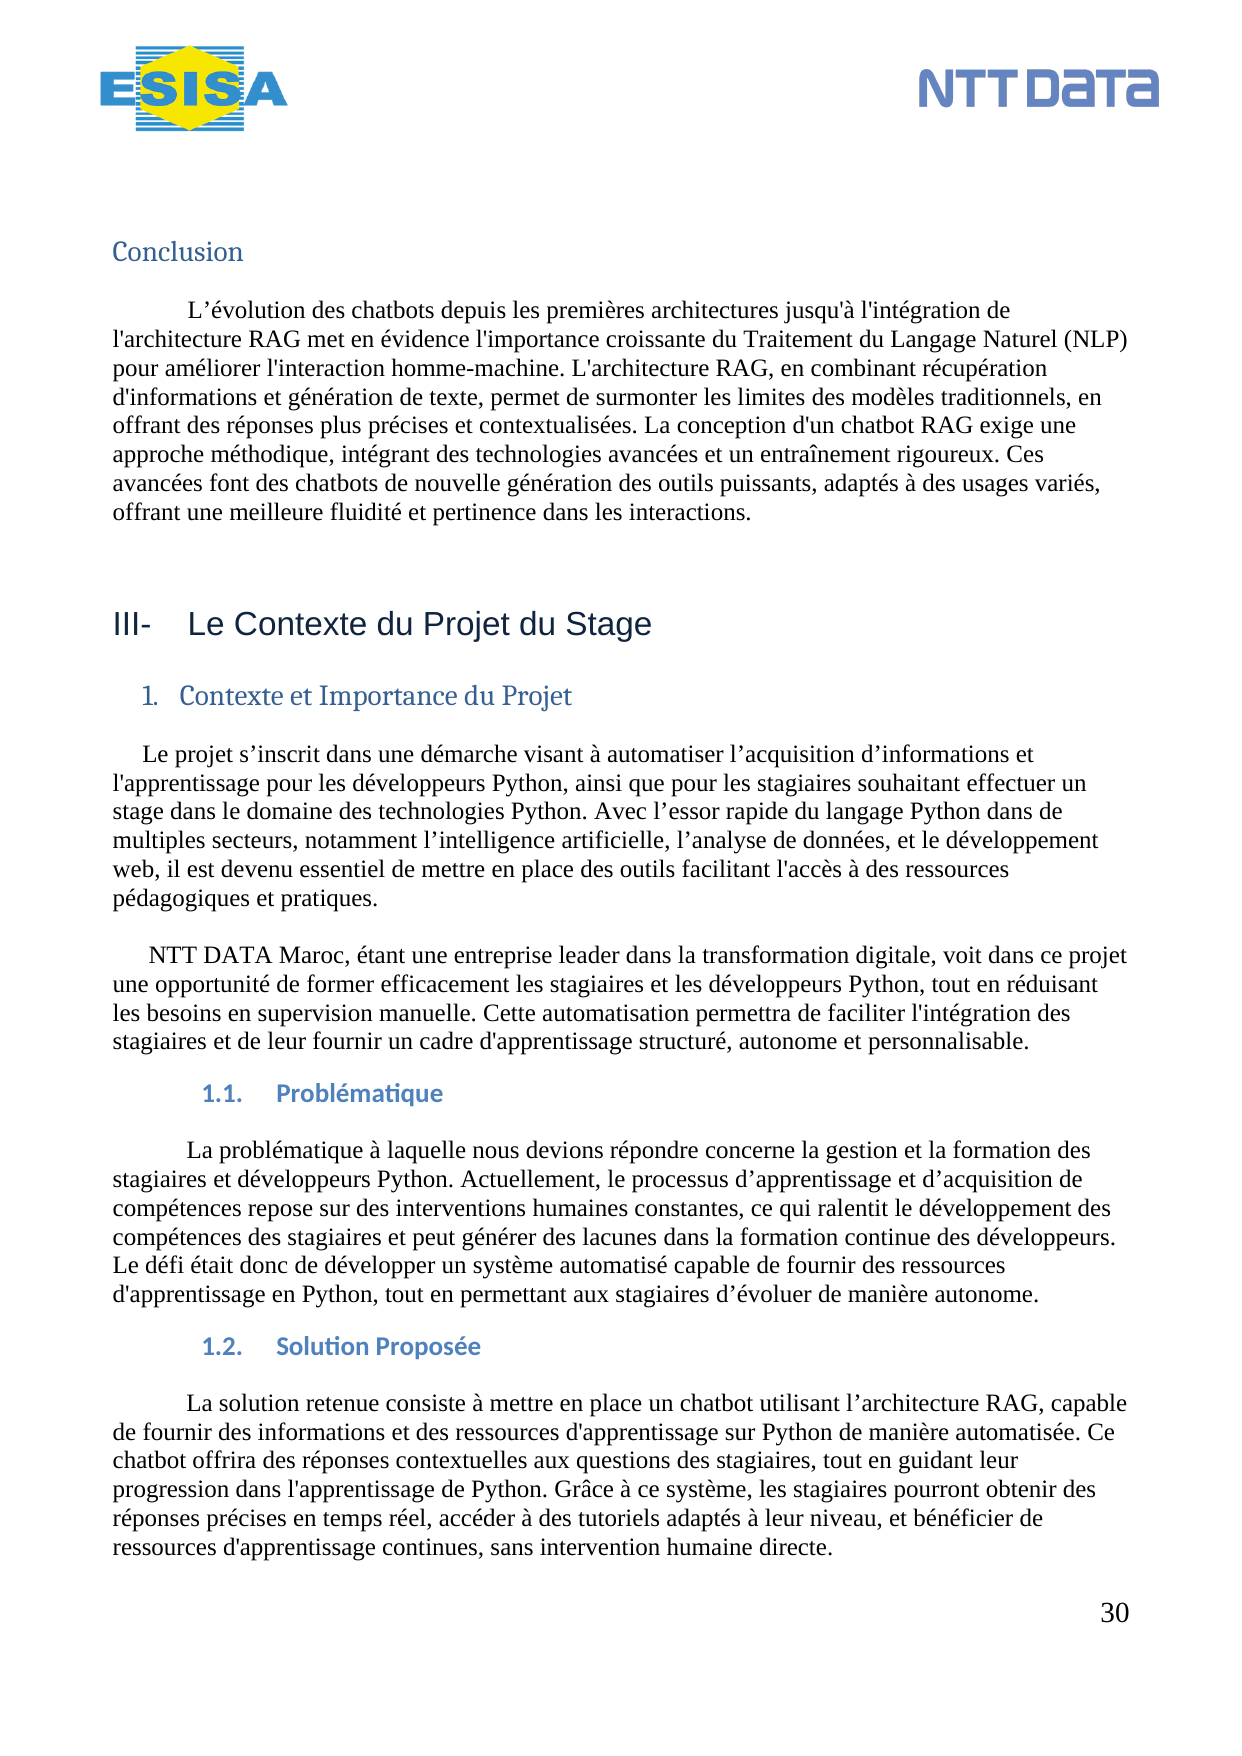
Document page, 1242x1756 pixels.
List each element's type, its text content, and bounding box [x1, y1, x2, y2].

text NTT DATA Maroc, étant une entreprise leader dans la transformation digitale, voit dans ce projet une opportunité de former efficacement les stagiaires et les développeurs Python, tout en réduisant les besoins en supervision manuelle. Cette automatisation permettra de faciliter l'intégration des stagiaires et de leur fournir un cadre d'apprentissage structuré, autonome et personnalisable. [112, 940, 1129, 1055]
text La solution retenue consiste à mettre en place un chatbot utilisant l’architecture RAG, capable de fournir des informations et des ressources d'apprentissage sur Python de manière automatisée. Ce chatbot offrira des réponses contextuelles aux questions des stagiaires, tout en guidant leur progression dans l'apprentissage de Python. Grâce à ce système, les stagiaires pourront obtenir des réponses précises en temps réel, accéder à des tutoriels adaptés à leur niveau, et bénéficier de ressources d'apprentissage continues, sans intervention humaine directe. [112, 1388, 1129, 1561]
picture [96, 8, 295, 176]
subtitle Solution Proposée [201, 1329, 1129, 1362]
text La problématique à laquelle nous devions répondre concerne la gestion et la formation des stagiaires et développeurs Python. Actuellement, le processus d’apprentissage et d’acquisition de compétences repose sur des interventions humaines constantes, ce qui ralentit le développement des compétences des stagiaires et peut générer des lacunes dans la formation continue des développeurs. Le défi était donc de développer un système automatisé capable de fournir des ressources d'apprentissage en Python, tout en permettant aux stagiaires d’évoluer de manière autonome. [112, 1135, 1129, 1308]
text Le projet s’inscrit dans une démarche visant à automatiser l’acquisition d’informations et l'apprentissage pour les développeurs Python, ainsi que pour les stagiaires souhaitant effectuer un stage dans le domaine des technologies Python. Avec l’essor rapide du langage Python dans de multiples secteurs, notamment l’intelligence artificielle, l’analyse de données, et le développement web, il est devenu essentiel de mettre en place des outils facilitant l'accès à des ressources pédagogiques et pratiques. [112, 739, 1129, 911]
picture [917, 66, 1161, 110]
text L’évolution des chatbots depuis les premières architectures jusqu'à l'intégration de l'architecture RAG met en évidence l'importance croissante du Traitement du Langage Naturel (NLP) pour améliorer l'interaction homme-machine. L'architecture RAG, en combinant récupération d'informations et génération de texte, permet de surmonter les limites des modèles traditionnels, en offrant des réponses plus précises et contextualisées. La conception d'un chatbot RAG exige une approche méthodique, intégrant des technologies avancées et un entraînement rigoureux. Ces avancées font des chatbots de nouvelle génération des outils puissants, adaptés à des usages variés, offrant une meilleure fluidité et pertinence dans les interactions. [112, 296, 1129, 526]
subtitle Conclusion [112, 236, 1129, 269]
subtitle Contexte et Importance du Projet [142, 679, 1129, 712]
subtitle Le Contexte du Projet du Stage [112, 604, 1129, 643]
subtitle Problématique [201, 1076, 1129, 1109]
